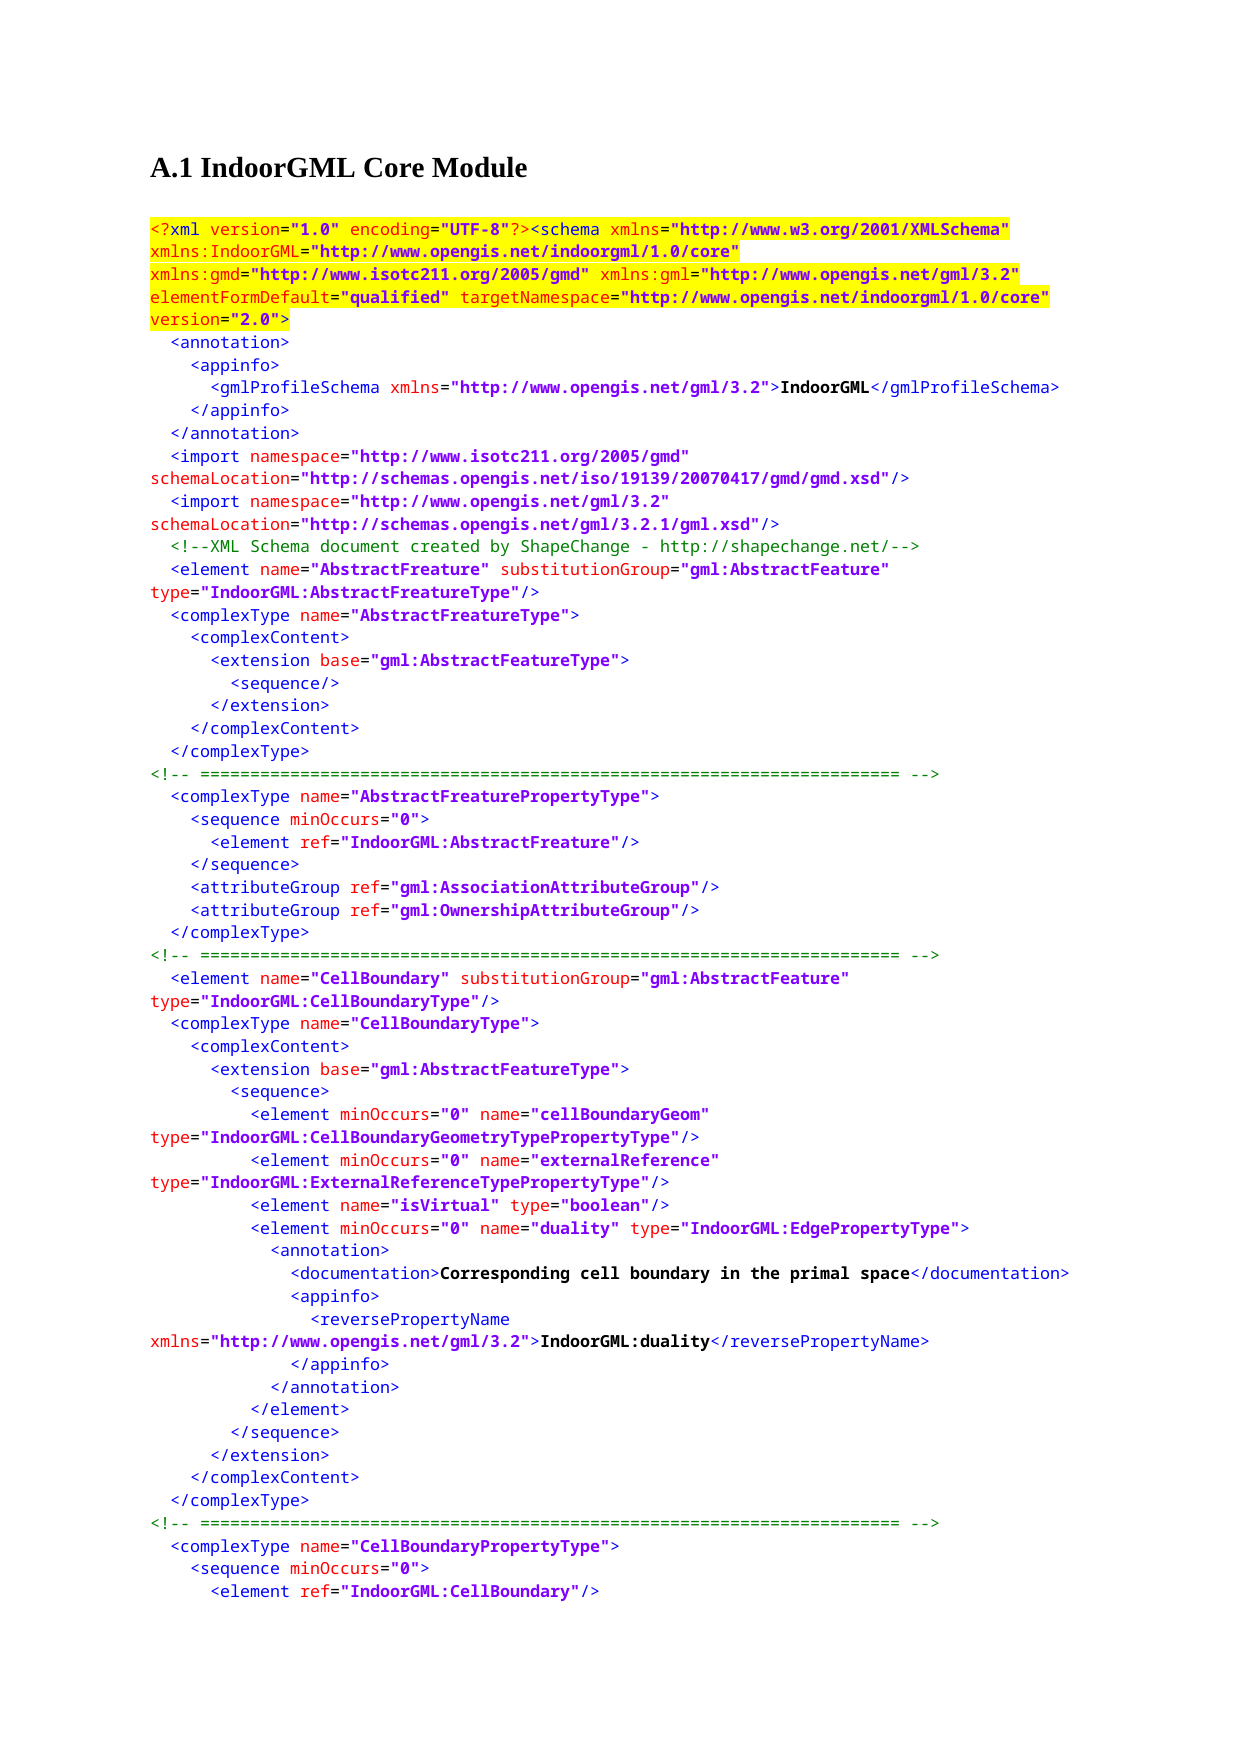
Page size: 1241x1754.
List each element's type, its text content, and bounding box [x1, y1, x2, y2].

text <sequence minOccurs="0"> [150, 1557, 1090, 1579]
text </sequence> [150, 1421, 1090, 1443]
text <reversePropertyName xmlns="http://www.opengis.net/gml/3.2">IndoorGML:duality</reversePropertyName> [150, 1307, 1090, 1352]
text <sequence> [150, 1080, 1090, 1103]
text <import namespace="http://www.opengis.net/gml/3.2" schemaLocation="http://schemas.opengis.net/gml/3.2.1/gml.xsd"/> [150, 489, 1090, 535]
text <appinfo> [150, 353, 1090, 376]
text <element minOccurs="0" name="externalReference" type="IndoorGML:ExternalReferenceTypePropertyType"/> [150, 1148, 1090, 1193]
text <complexType name="CellBoundaryPropertyType"> [150, 1534, 1090, 1557]
text <element ref="IndoorGML:AbstractFreature"/> [150, 830, 1090, 853]
text <import namespace="http://www.isotc211.org/2005/gmd" schemaLocation="http://schemas.opengis.net/iso/19139/20070417/gmd/gmd.xsd"/> [150, 444, 1090, 489]
text <?xml version="1.0" encoding="UTF-8"?><schema xmlns="http://www.w3.org/2001/XMLSchema" xmlns:IndoorGML="http://www.opengis.net/indoorgml/1.0/core" xmlns:gmd="http://www.isotc211.org/2005/gmd" xmlns:gml="http://www.opengis.net/gml/3.2" elementFormDefault="qualified" targetNamespace="http://www.opengis.net/indoorgml/1.0/core" version="2.0"> [150, 217, 1090, 331]
text <documentation>Corresponding cell boundary in the primal space</documentation> [150, 1262, 1090, 1284]
text </appinfo> [150, 399, 1090, 421]
text <attributeGroup ref="gml:OwnershipAttributeGroup"/> [150, 898, 1090, 921]
text <sequence/> [150, 671, 1090, 694]
text <complexType name="AbstractFreaturePropertyType"> [150, 785, 1090, 807]
text </annotation> [150, 421, 1090, 444]
text </complexType> [150, 739, 1090, 762]
text <element minOccurs="0" name="cellBoundaryGeom" type="IndoorGML:CellBoundaryGeometryTypePropertyType"/> [150, 1103, 1090, 1148]
text </complexContent> [150, 717, 1090, 739]
text </extension> [150, 1443, 1090, 1466]
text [150, 1511, 1090, 1534]
text <annotation> [150, 331, 1090, 353]
text </sequence> [150, 853, 1090, 876]
title A.1 IndoorGML Core Module [150, 150, 1090, 183]
text <complexContent> [150, 626, 1090, 648]
text <!-- ====================================================================== --> [150, 944, 1090, 966]
text <element name="AbstractFreature" substitutionGroup="gml:AbstractFeature" type="IndoorGML:AbstractFreatureType"/> [150, 558, 1090, 603]
text <attributeGroup ref="gml:AssociationAttributeGroup"/> [150, 876, 1090, 898]
text <extension base="gml:AbstractFeatureType"> [150, 1057, 1090, 1080]
text <complexContent> [150, 1034, 1090, 1057]
text <appinfo> [150, 1284, 1090, 1307]
text <complexType name="CellBoundaryType"> [150, 1012, 1090, 1034]
text <element name="CellBoundary" substitutionGroup="gml:AbstractFeature" type="IndoorGML:CellBoundaryType"/> [150, 966, 1090, 1012]
text </complexType> [150, 921, 1090, 944]
text </element> [150, 1398, 1090, 1421]
text <annotation> [150, 1239, 1090, 1262]
text <!--XML Schema document created by ShapeChange - http://shapechange.net/--> [150, 535, 1090, 558]
text </complexContent> [150, 1466, 1090, 1489]
text <element minOccurs="0" name="duality" type="IndoorGML:EdgePropertyType"> [150, 1216, 1090, 1239]
text </appinfo> [150, 1352, 1090, 1375]
text <complexType name="AbstractFreatureType"> [150, 603, 1090, 626]
text </annotation> [150, 1375, 1090, 1398]
text <element name="isVirtual" type="boolean"/> [150, 1193, 1090, 1216]
text <extension base="gml:AbstractFeatureType"> [150, 648, 1090, 671]
text <element ref="IndoorGML:CellBoundary"/> [150, 1579, 1090, 1602]
text </complexType> [150, 1489, 1090, 1511]
text <gmlProfileSchema xmlns="http://www.opengis.net/gml/3.2">IndoorGML</gmlProfileSchema> [150, 376, 1090, 399]
text <sequence minOccurs="0"> [150, 807, 1090, 830]
text </extension> [150, 694, 1090, 717]
text <!-- ====================================================================== --> [150, 762, 1090, 785]
